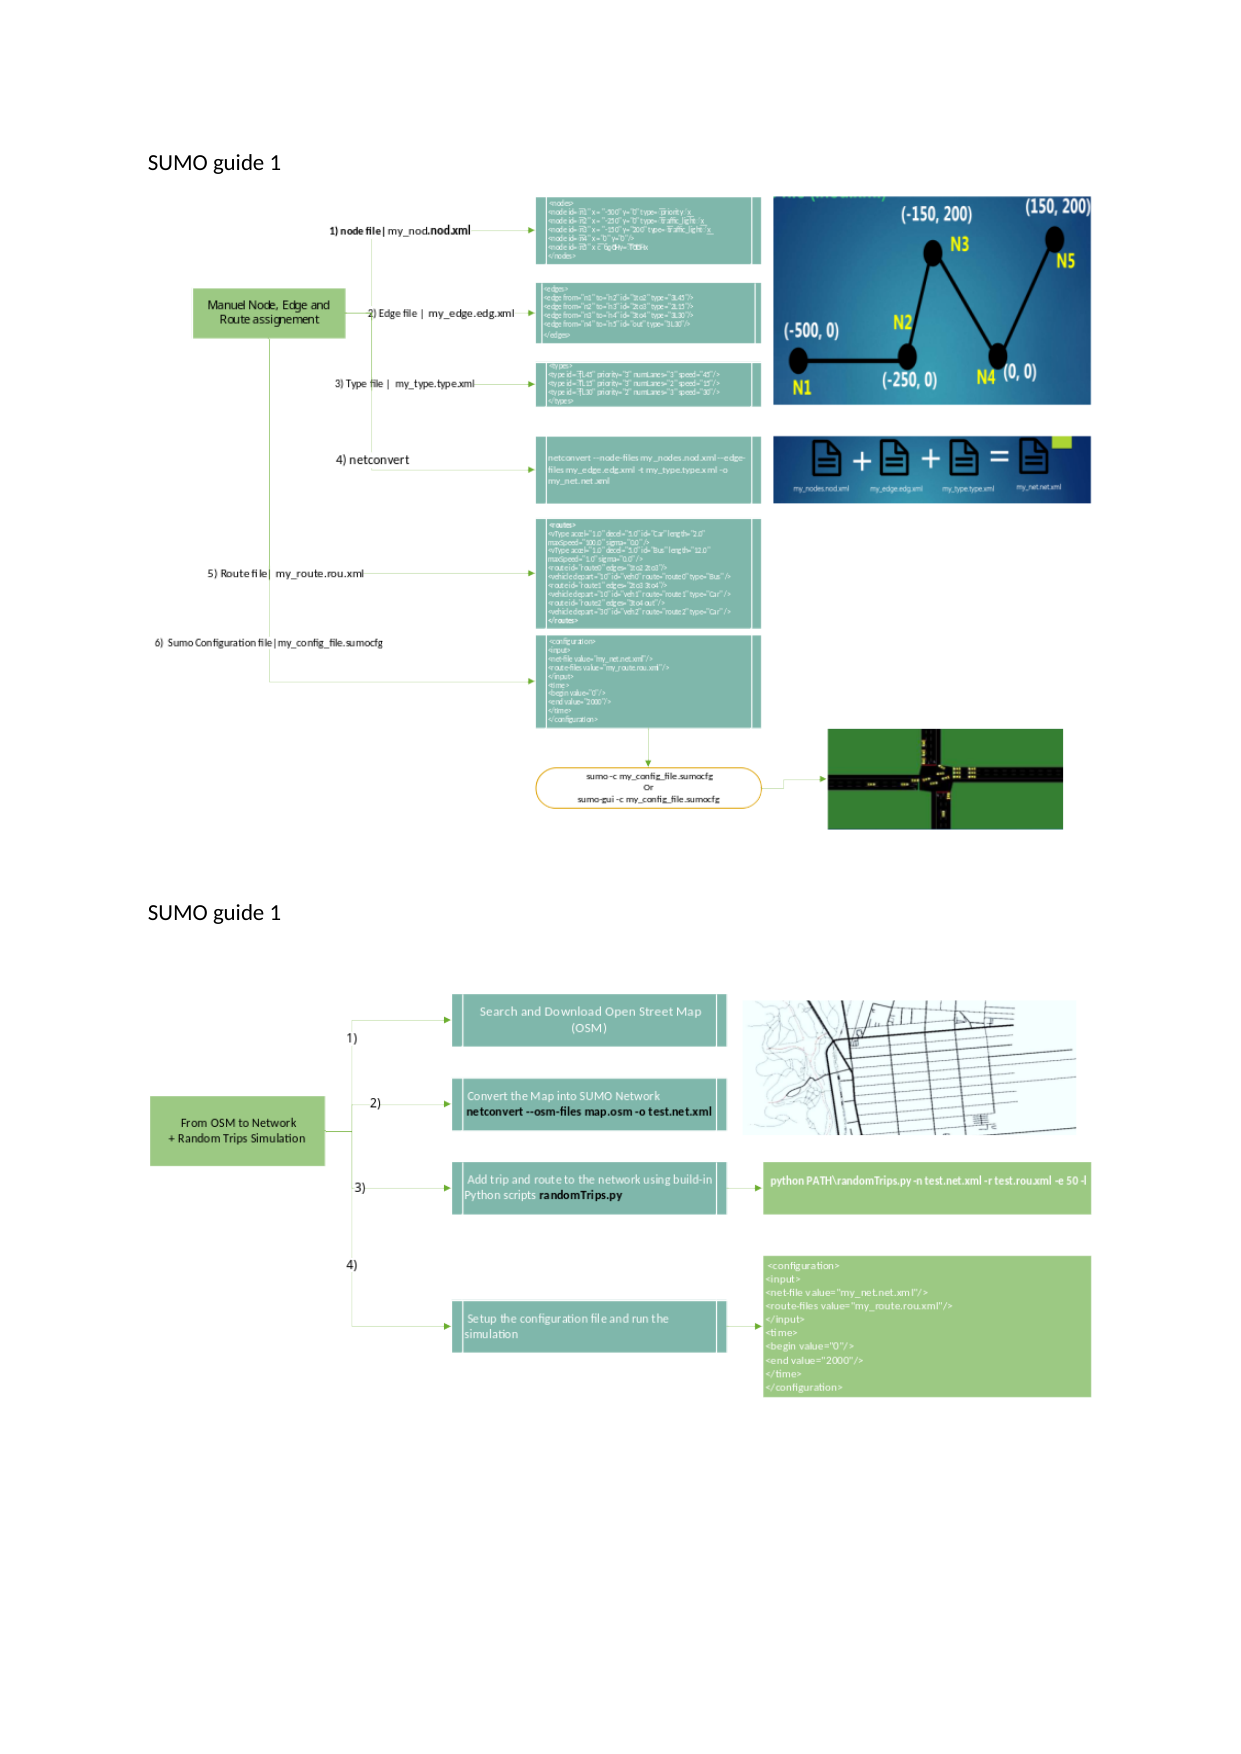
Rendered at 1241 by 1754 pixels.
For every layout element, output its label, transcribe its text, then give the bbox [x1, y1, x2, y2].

text SUMO guide 1 [148, 898, 1093, 926]
text SUMO guide 1 [148, 148, 1093, 176]
